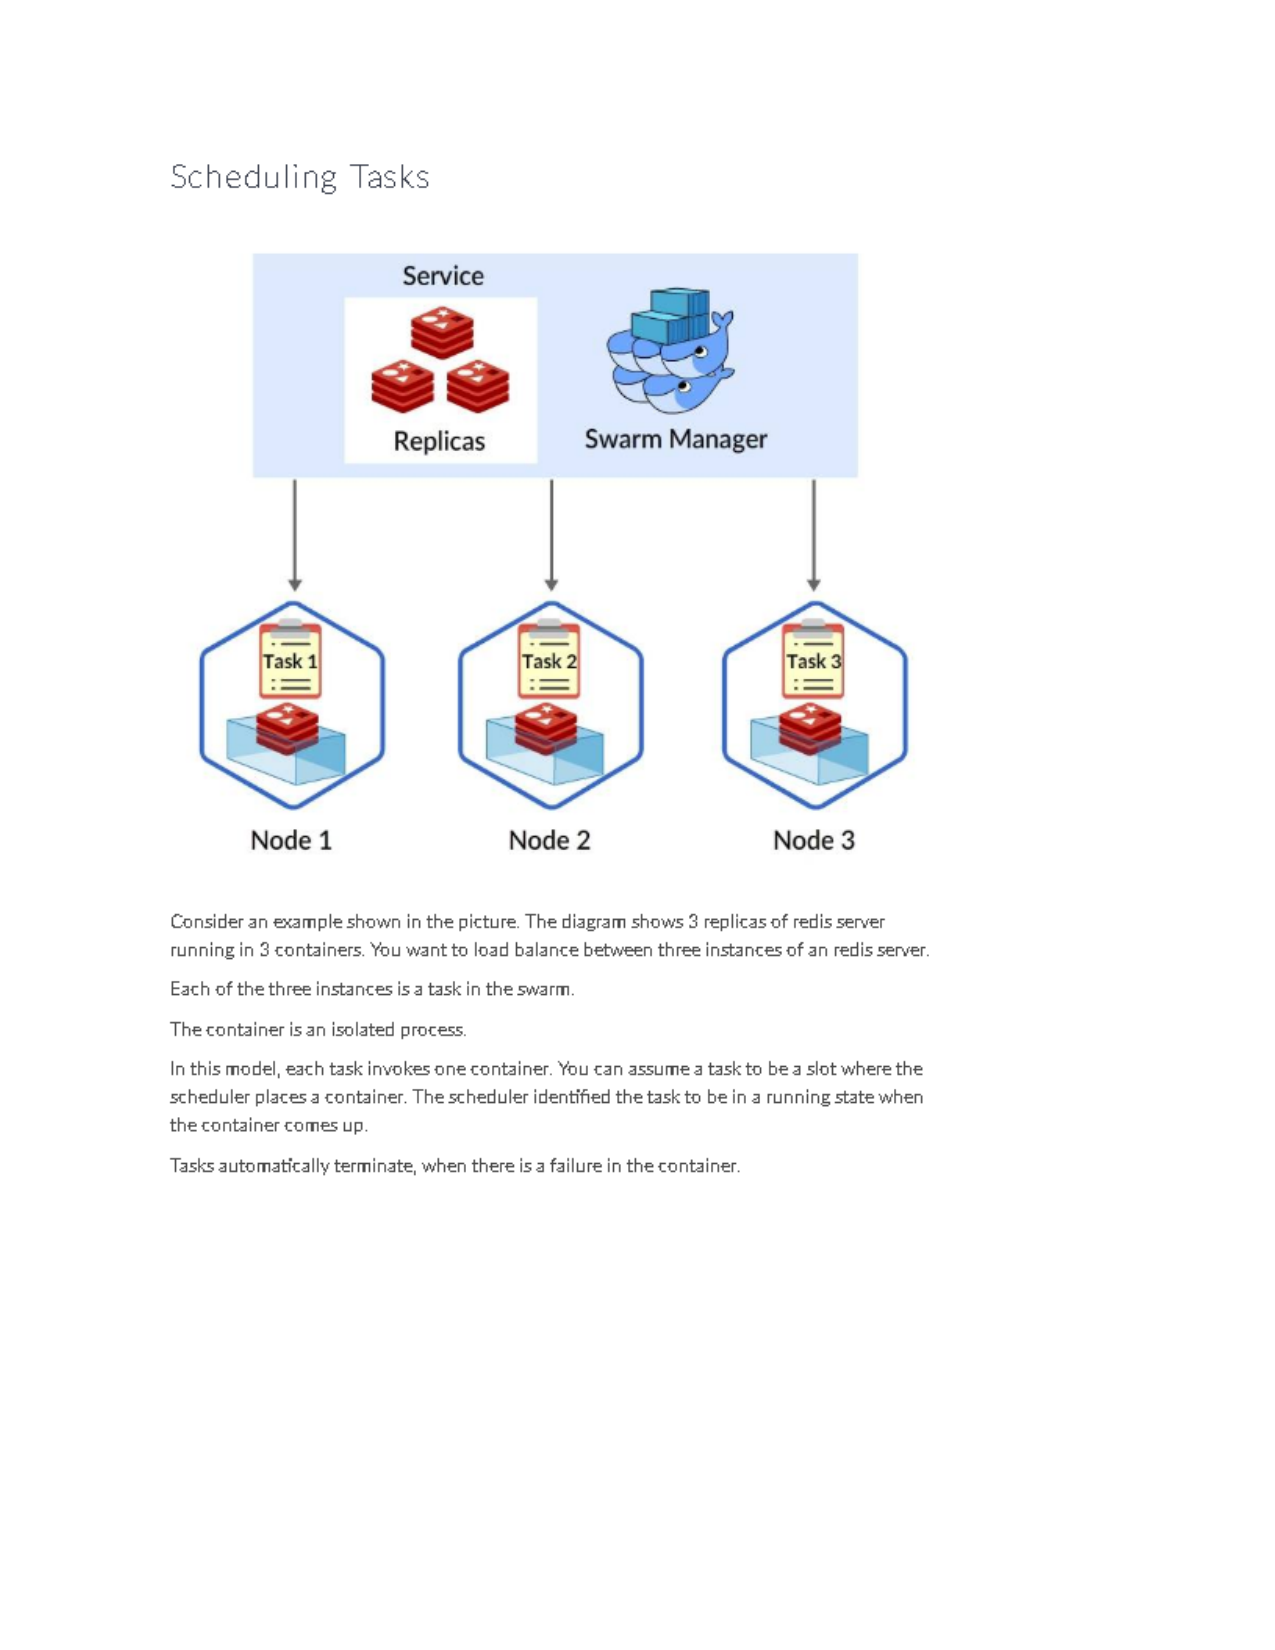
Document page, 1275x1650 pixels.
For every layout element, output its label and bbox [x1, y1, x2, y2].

picture [150, 150, 954, 1199]
